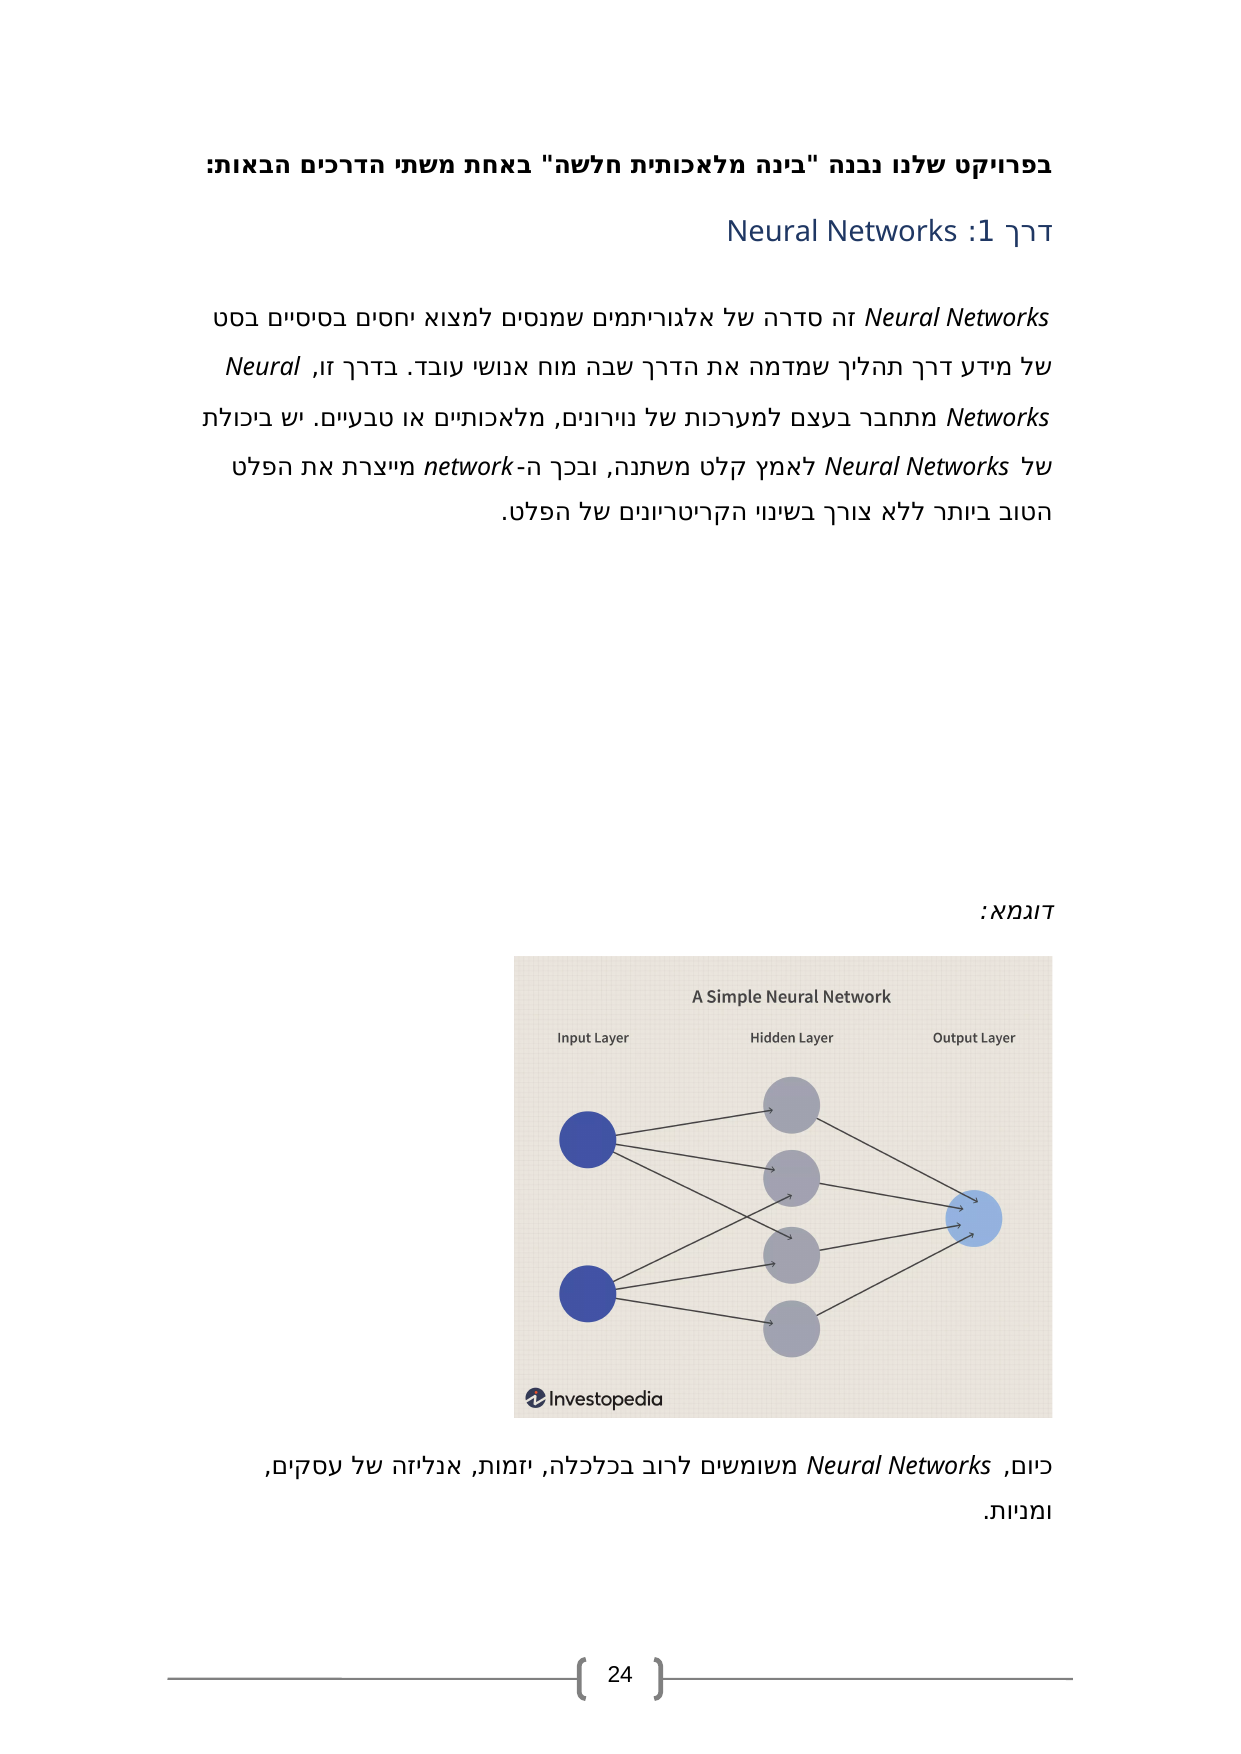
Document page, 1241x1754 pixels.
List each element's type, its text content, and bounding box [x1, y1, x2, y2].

text Neural Networks זה סדרה של אלגוריתמים שמנסים למצוא יחסים בסיסיים בסט של מידע דרך תהליך שמדמה את הדרך שבה מוח אנושי עובד. בדרך זו, Neural Networks מתחבר בעצם למערכות של נוירונים, מלאכותיים או טבעיים. יש ביכולת של Neural Networks לאמץ קלט משתנה, ובכך ה-network מייצרת את הפלט הטוב ביותר ללא צורך בשינוי הקריטריונים של הפלט. [187, 300, 1053, 526]
picture [514, 956, 1053, 1418]
text בפרויקט שלנו נבנה "בינה מלאכותית חלשה" באחת משתי הדרכים הבאות: [187, 150, 1053, 179]
text כיום, Neural Networks משומשים לרוב בכלכלה, יזמות, אנליזה של עסקים, ומניות. [187, 1448, 1053, 1526]
text דוגמא: [187, 896, 1053, 925]
subtitle דרך 1: Neural Networks [187, 210, 1053, 250]
